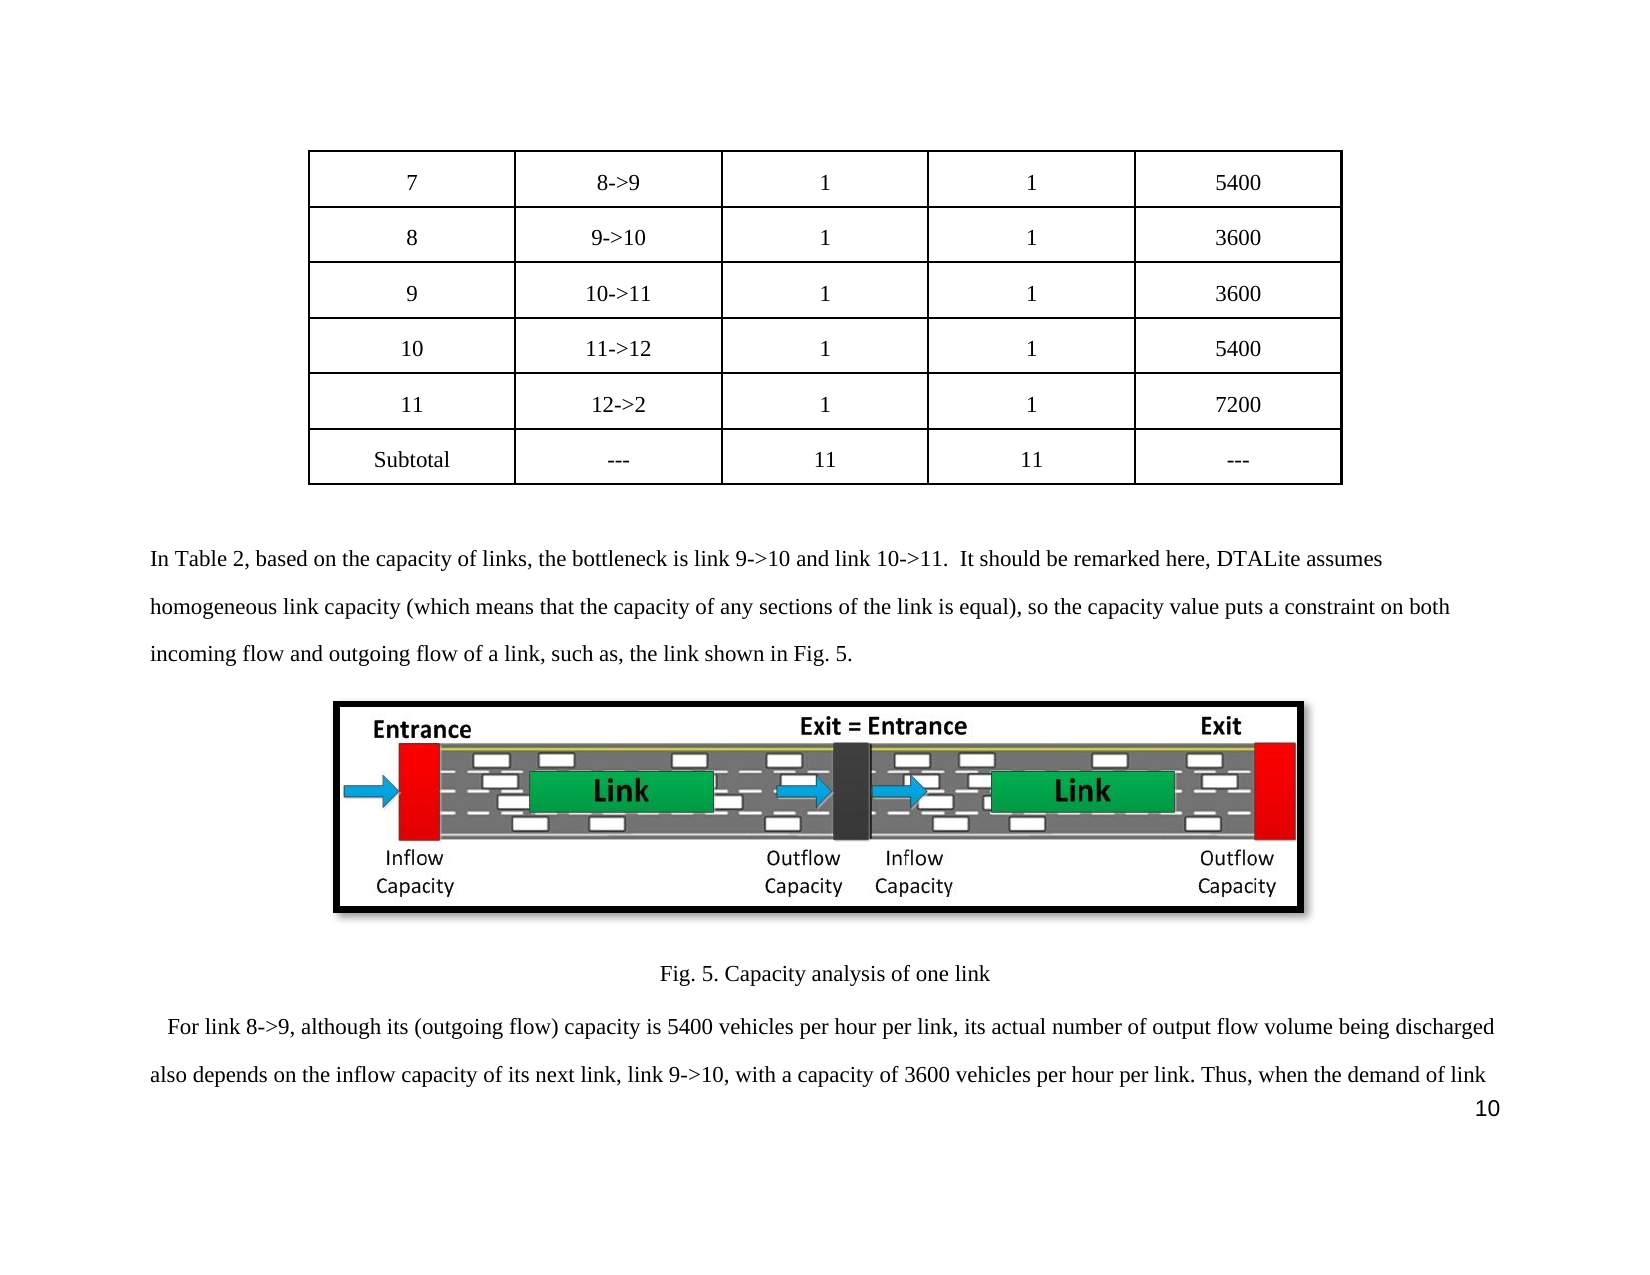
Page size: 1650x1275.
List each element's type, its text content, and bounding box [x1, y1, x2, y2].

table_cell 1 [929, 319, 1134, 372]
text In Table 2, based on the capacity of links, the bottleneck is link 9->10 and link 10->11. It should be remarked here, DTALite assumes homogeneous link capacity (which means that the capacity of any sections of the link is equal), so the capacity value puts a constraint on both incoming flow and outgoing flow of a link, such as, the link shown in Fig. 5. [150, 545, 1500, 667]
table_cell --- [516, 430, 721, 483]
table_cell 11 [723, 430, 927, 483]
table_cell --- [1136, 430, 1340, 483]
text Fig. 5. Capacity analysis of one link [150, 959, 1500, 986]
table_cell 7 [310, 152, 514, 206]
table_cell 1 [929, 374, 1134, 428]
table_cell 8->9 [516, 152, 721, 206]
table_cell 9->10 [516, 208, 721, 261]
table_cell 10->11 [516, 263, 721, 317]
table_cell Subtotal [310, 430, 514, 483]
picture [340, 707, 1297, 906]
table_cell 11 [929, 430, 1134, 483]
table_cell 11 [310, 374, 514, 428]
table_cell 1 [723, 374, 927, 428]
table_cell 1 [929, 208, 1134, 261]
table_cell 1 [723, 319, 927, 372]
table_cell 1 [723, 152, 927, 206]
table_cell 5400 [1136, 319, 1340, 372]
table_cell 12->2 [516, 374, 721, 428]
table_cell 3600 [1136, 208, 1340, 261]
table_cell 5400 [1136, 152, 1340, 206]
table_cell 10 [310, 319, 514, 372]
table_cell 7200 [1136, 374, 1340, 428]
table_cell 1 [723, 208, 927, 261]
table_cell 9 [310, 263, 514, 317]
table_cell 1 [723, 263, 927, 317]
table_cell 3600 [1136, 263, 1340, 317]
table_cell 1 [929, 152, 1134, 206]
table_cell 1 [929, 263, 1134, 317]
table_cell 11->12 [516, 319, 721, 372]
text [150, 1013, 1500, 1087]
table_cell 8 [310, 208, 514, 261]
